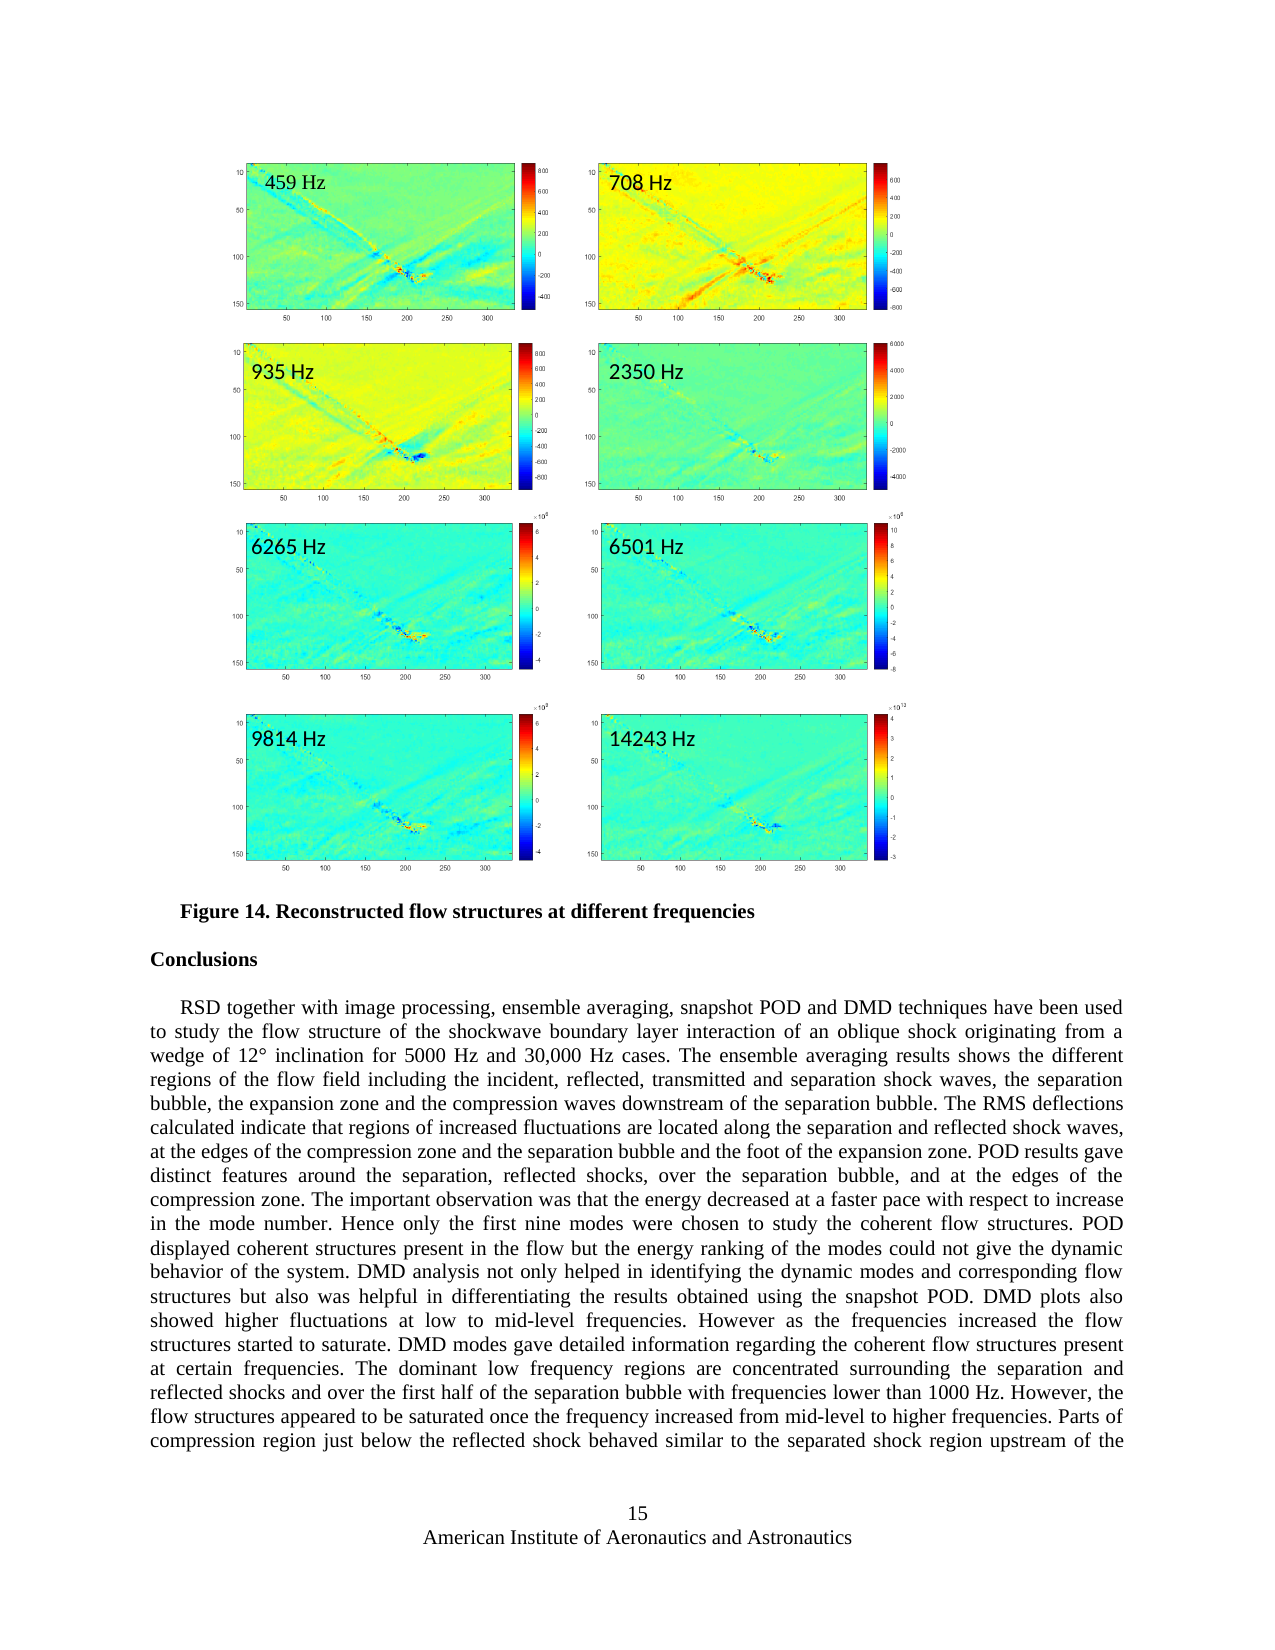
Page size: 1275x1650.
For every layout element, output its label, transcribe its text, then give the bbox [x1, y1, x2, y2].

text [150, 995, 1125, 1452]
picture [201, 700, 934, 880]
picture [198, 149, 934, 689]
text Conclusions [150, 947, 1125, 971]
text Figure 14. Reconstructed flow structures at different frequencies [150, 898, 1125, 923]
